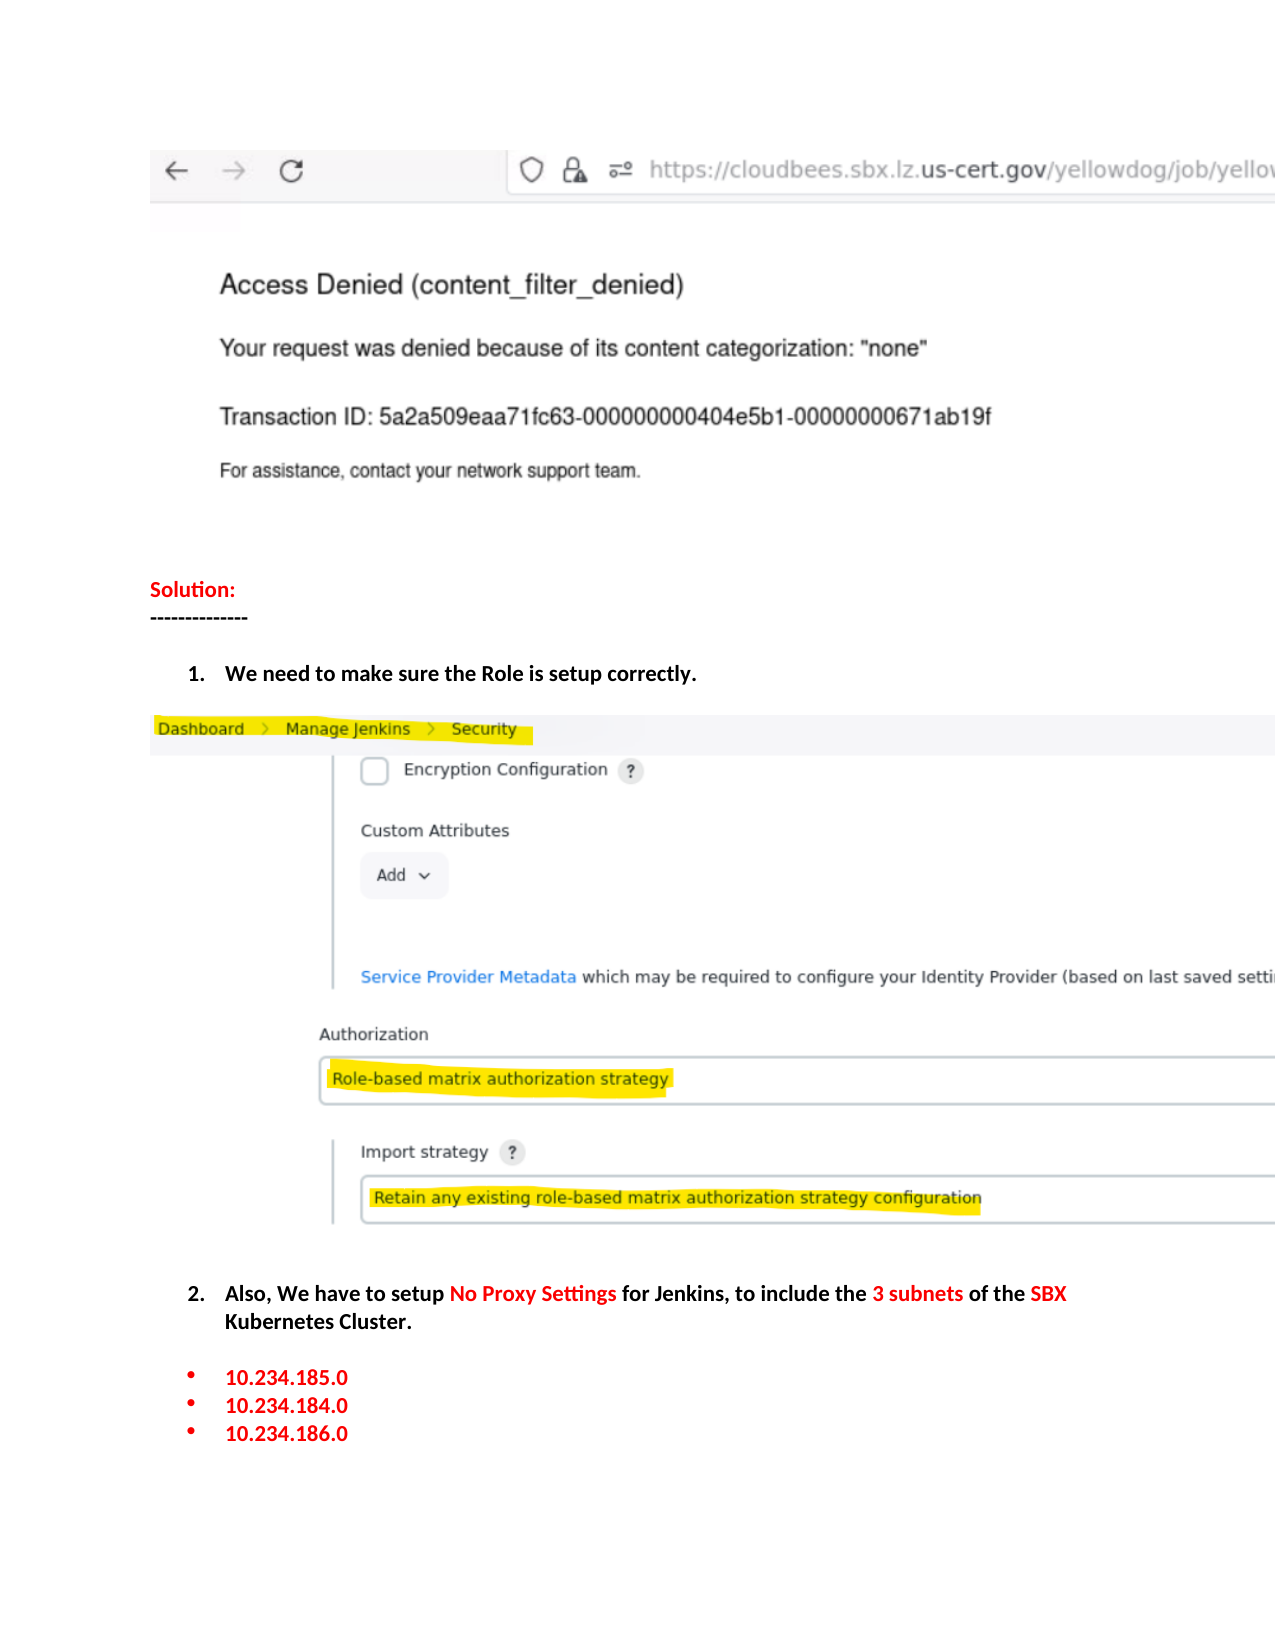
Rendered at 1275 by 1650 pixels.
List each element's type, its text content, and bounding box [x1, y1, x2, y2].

text Solution: [150, 575, 1125, 603]
list 10.234.186.0 [187, 1419, 1125, 1448]
text -------------- [150, 603, 1125, 631]
picture [150, 715, 1275, 1252]
list 10.234.185.0 [187, 1363, 1125, 1392]
picture [150, 150, 1275, 547]
list 10.234.184.0 [187, 1392, 1125, 1419]
list Also, We have to setup No Proxy Settings for Jenkins, to include the 3 subnets of the SBX Kubernetes Cluster. [187, 1279, 1125, 1336]
list We need to make sure the Role is setup correctly. [187, 659, 1125, 687]
